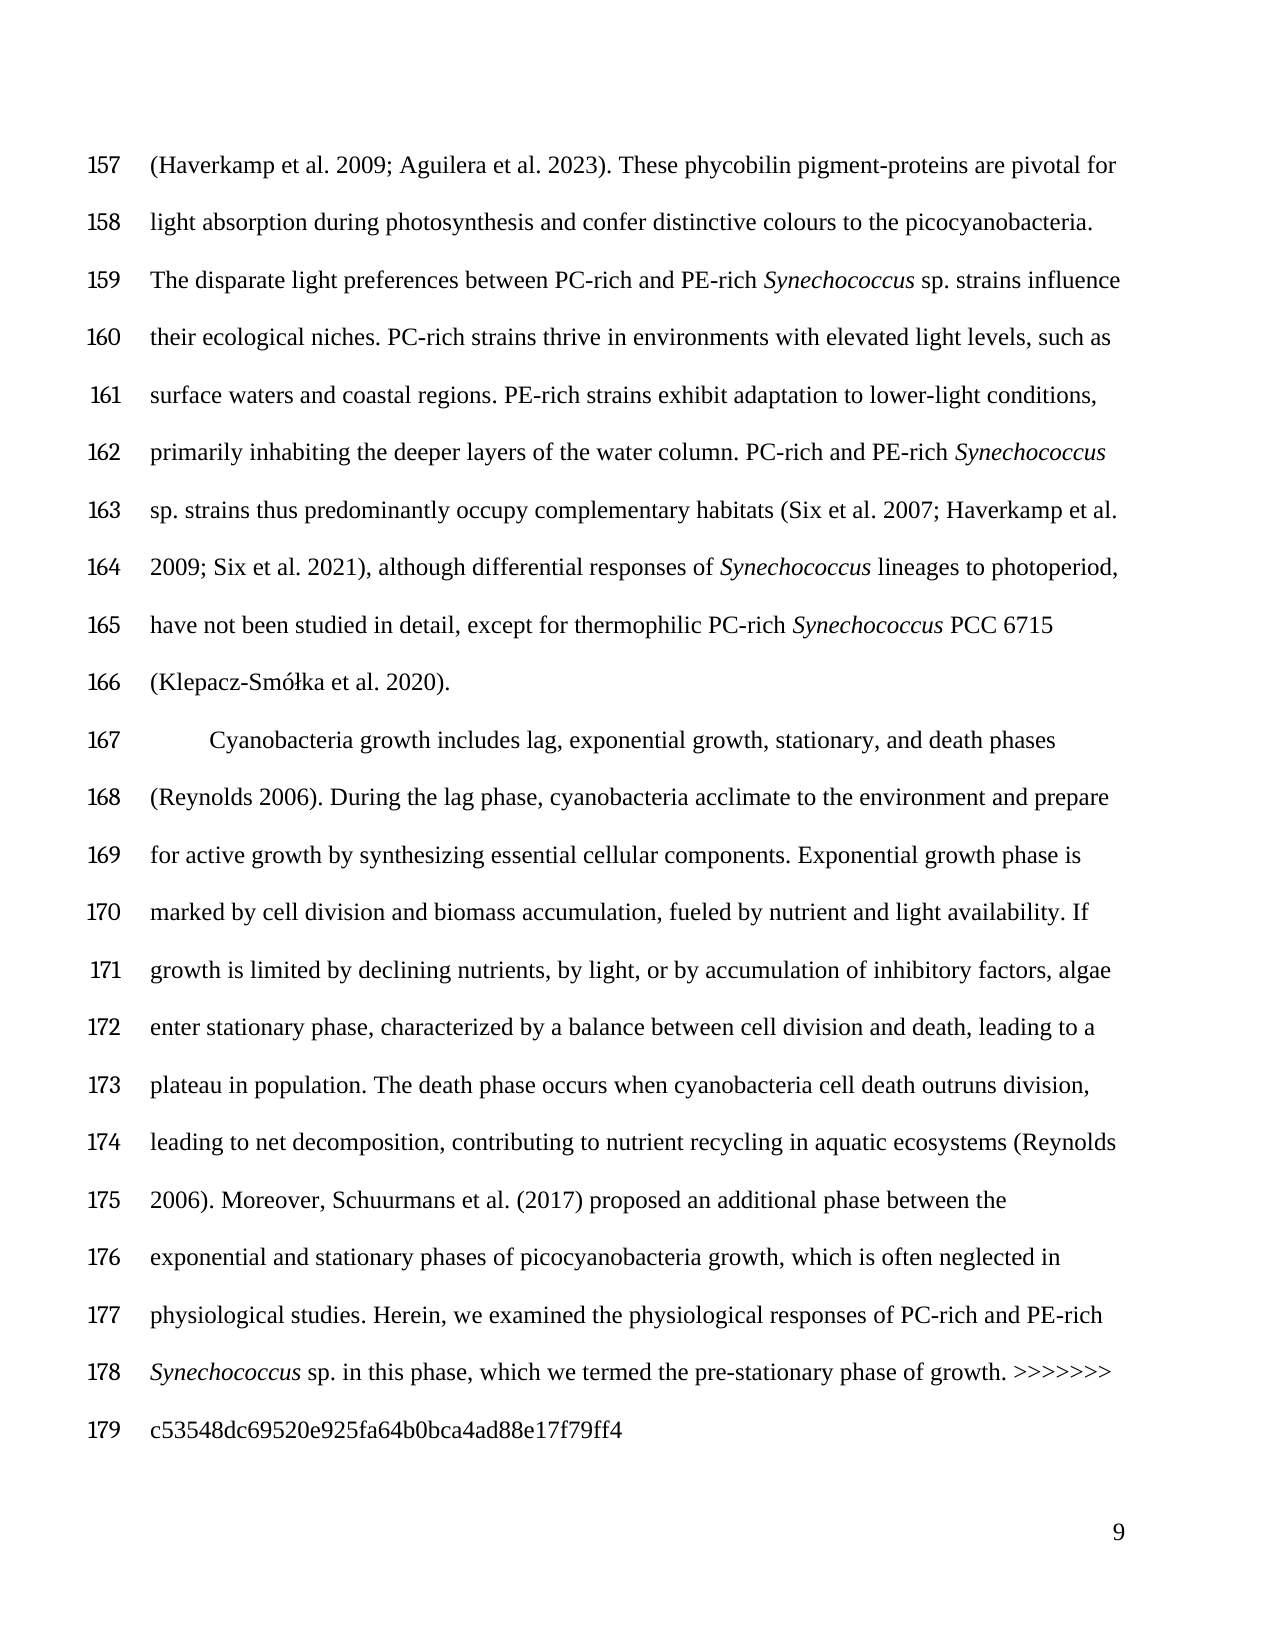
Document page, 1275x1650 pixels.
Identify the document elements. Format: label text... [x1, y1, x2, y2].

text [150, 150, 1125, 696]
text Cyanobacteria growth includes lag, exponential growth, stationary, and death phases (Reynolds 2006). During the lag phase, cyanobacteria acclimate to the environment and prepare for active growth by synthesizing essential cellular components. Exponential growth phase is marked by cell division and biomass accumulation, fueled by nutrient and light availability. If growth is limited by declining nutrients, by light, or by accumulation of inhibitory factors, algae enter stationary phase, characterized by a balance between cell division and death, leading to a plateau in population. The death phase occurs when cyanobacteria cell death outruns division, leading to net decomposition, contributing to nutrient recycling in aquatic ecosystems (Reynolds 2006). Moreover, Schuurmans et al. (2017) proposed an additional phase between the exponential and stationary phases of picocyanobacteria growth, which is often neglected in physiological studies. Herein, we examined the physiological responses of PC-rich and PE-rich Synechococcus sp. in this phase, which we termed the pre-stationary phase of growth. >>>>>>> c53548dc69520e925fa64b0bca4ad88e17f79ff4 [150, 725, 1125, 1444]
